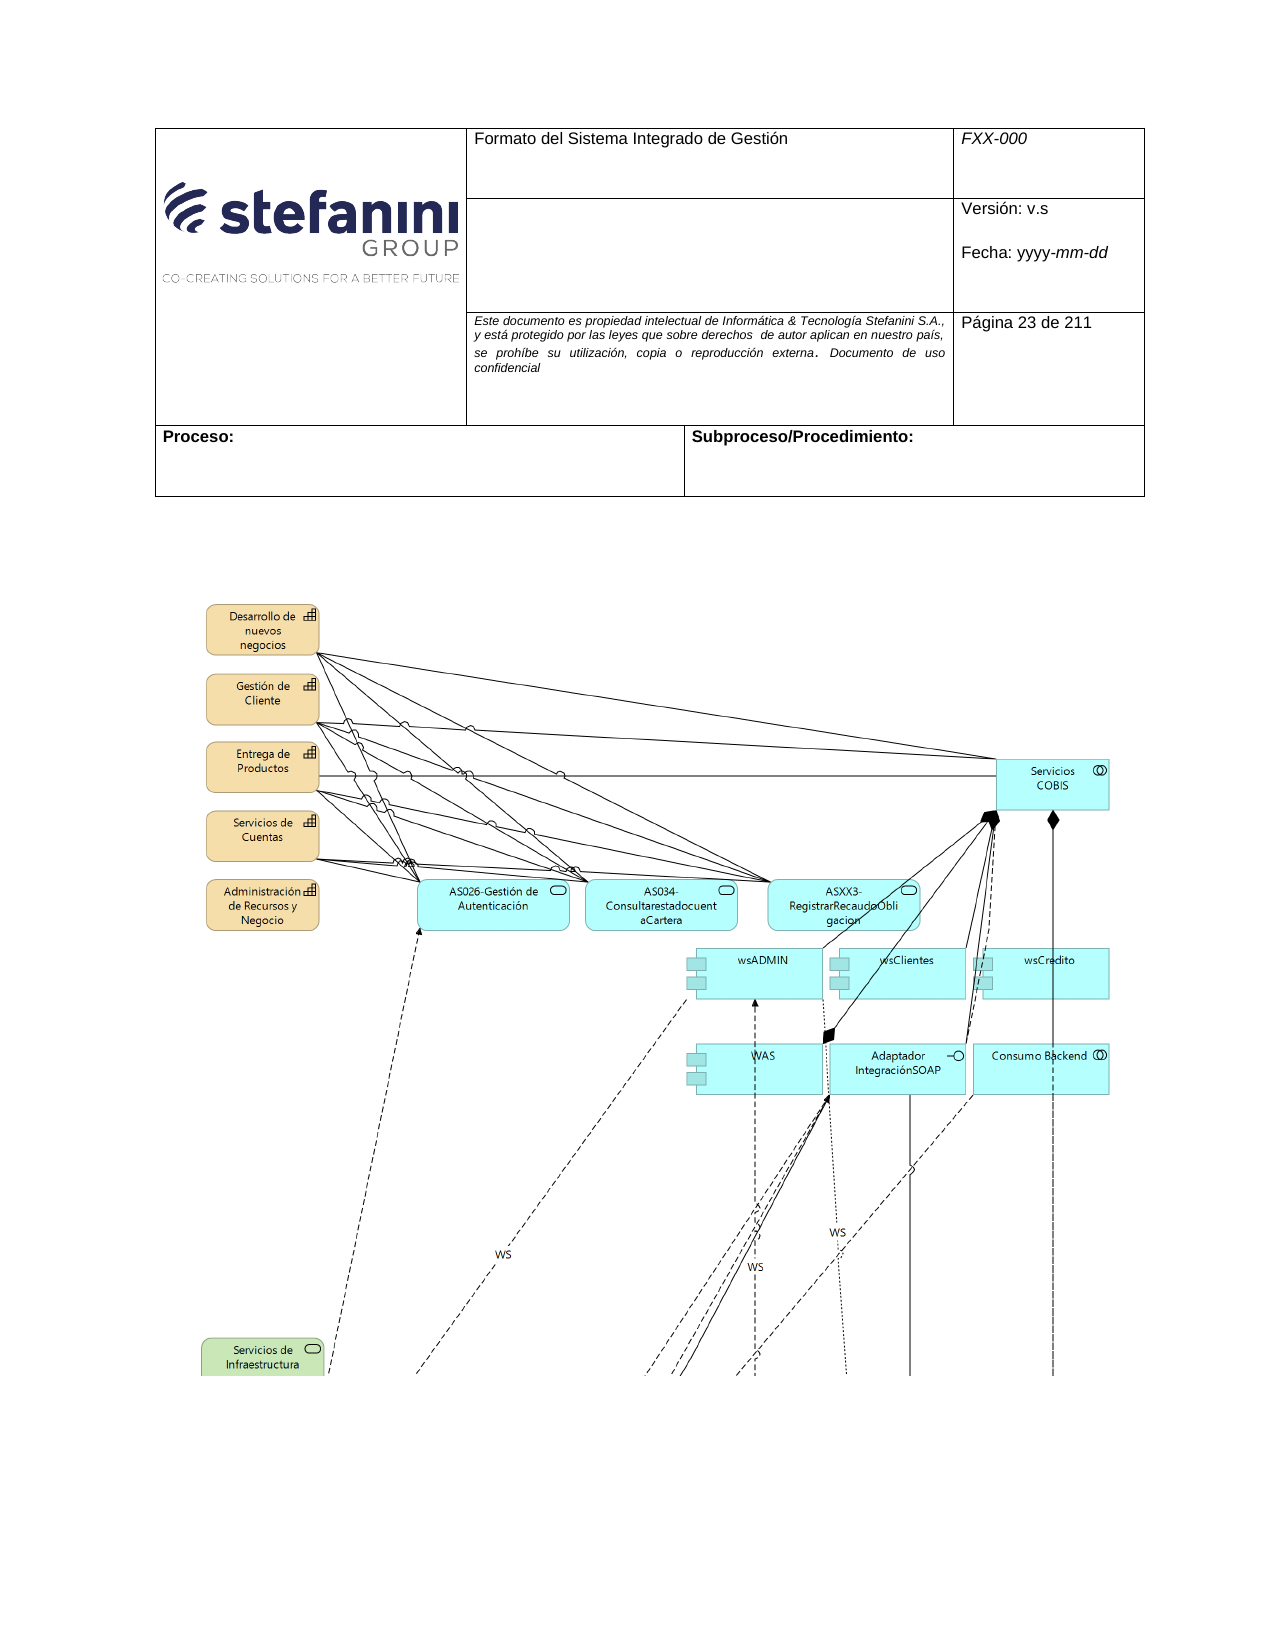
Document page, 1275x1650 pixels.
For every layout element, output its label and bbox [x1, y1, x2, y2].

picture [162, 182, 460, 286]
picture [196, 599, 1115, 1376]
